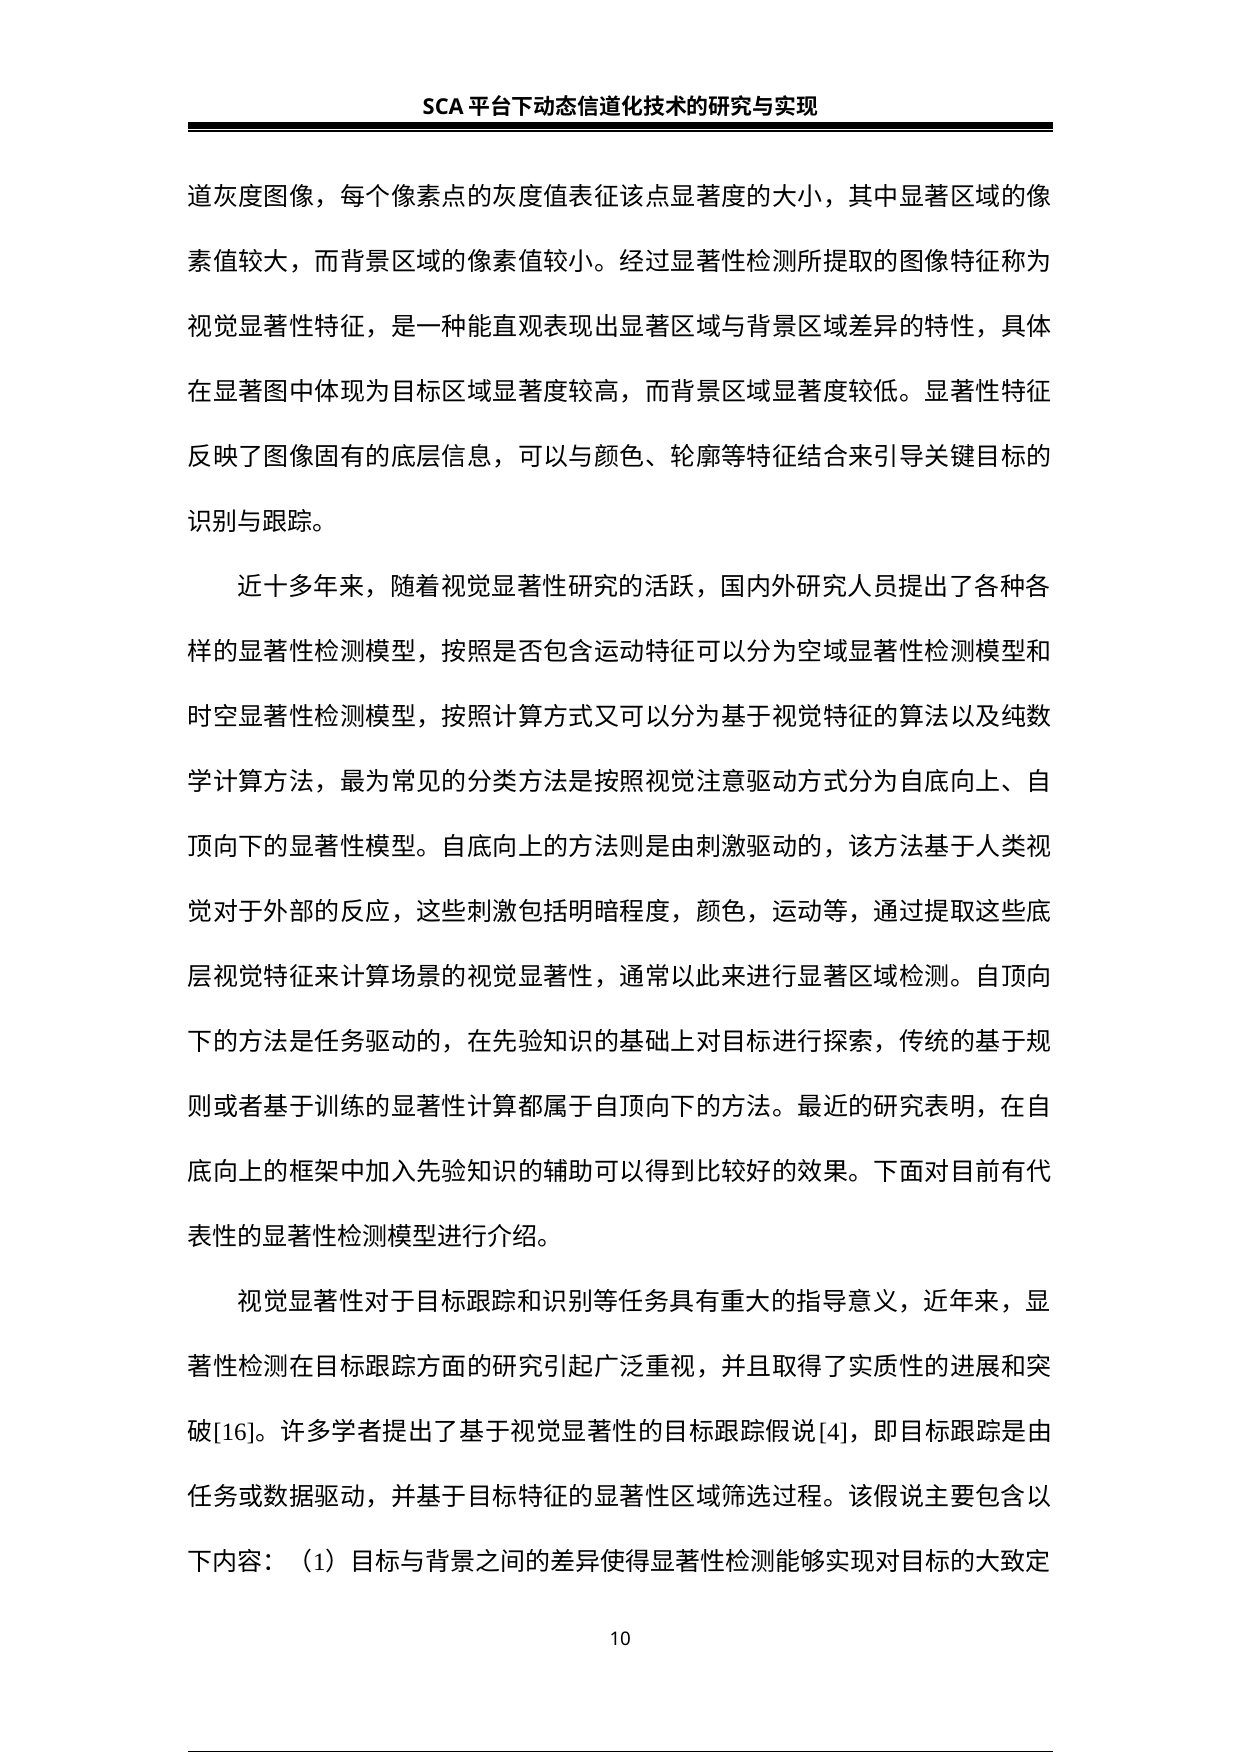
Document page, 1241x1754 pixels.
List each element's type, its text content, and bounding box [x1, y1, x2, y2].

text 近十多年来，随着视觉显著性研究的活跃，国内外研究人员提出了各种各样的显著性检测模型，按照是否包含运动特征可以分为空域显著性检测模型和时空显著性检测模型，按照计算方式又可以分为基于视觉特征的算法以及纯数学计算方法，最为常见的分类方法是按照视觉注意驱动方式分为自底向上、自顶向下的显著性模型。自底向上的方法则是由刺激驱动的，该方法基于人类视觉对于外部的反应，这些刺激包括明暗程度，颜色，运动等，通过提取这些底层视觉特征来计算场景的视觉显著性，通常以此来进行显著区域检测。自顶向下的方法是任务驱动的，在先验知识的基础上对目标进行探索，传统的基于规则或者基于训练的显著性计算都属于自顶向下的方法。最近的研究表明，在自底向上的框架中加入先验知识的辅助可以得到比较好的效果。下面对目前有代表性的显著性检测模型进行介绍。 [187, 552, 1053, 1267]
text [187, 162, 1053, 552]
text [187, 1267, 1053, 1592]
